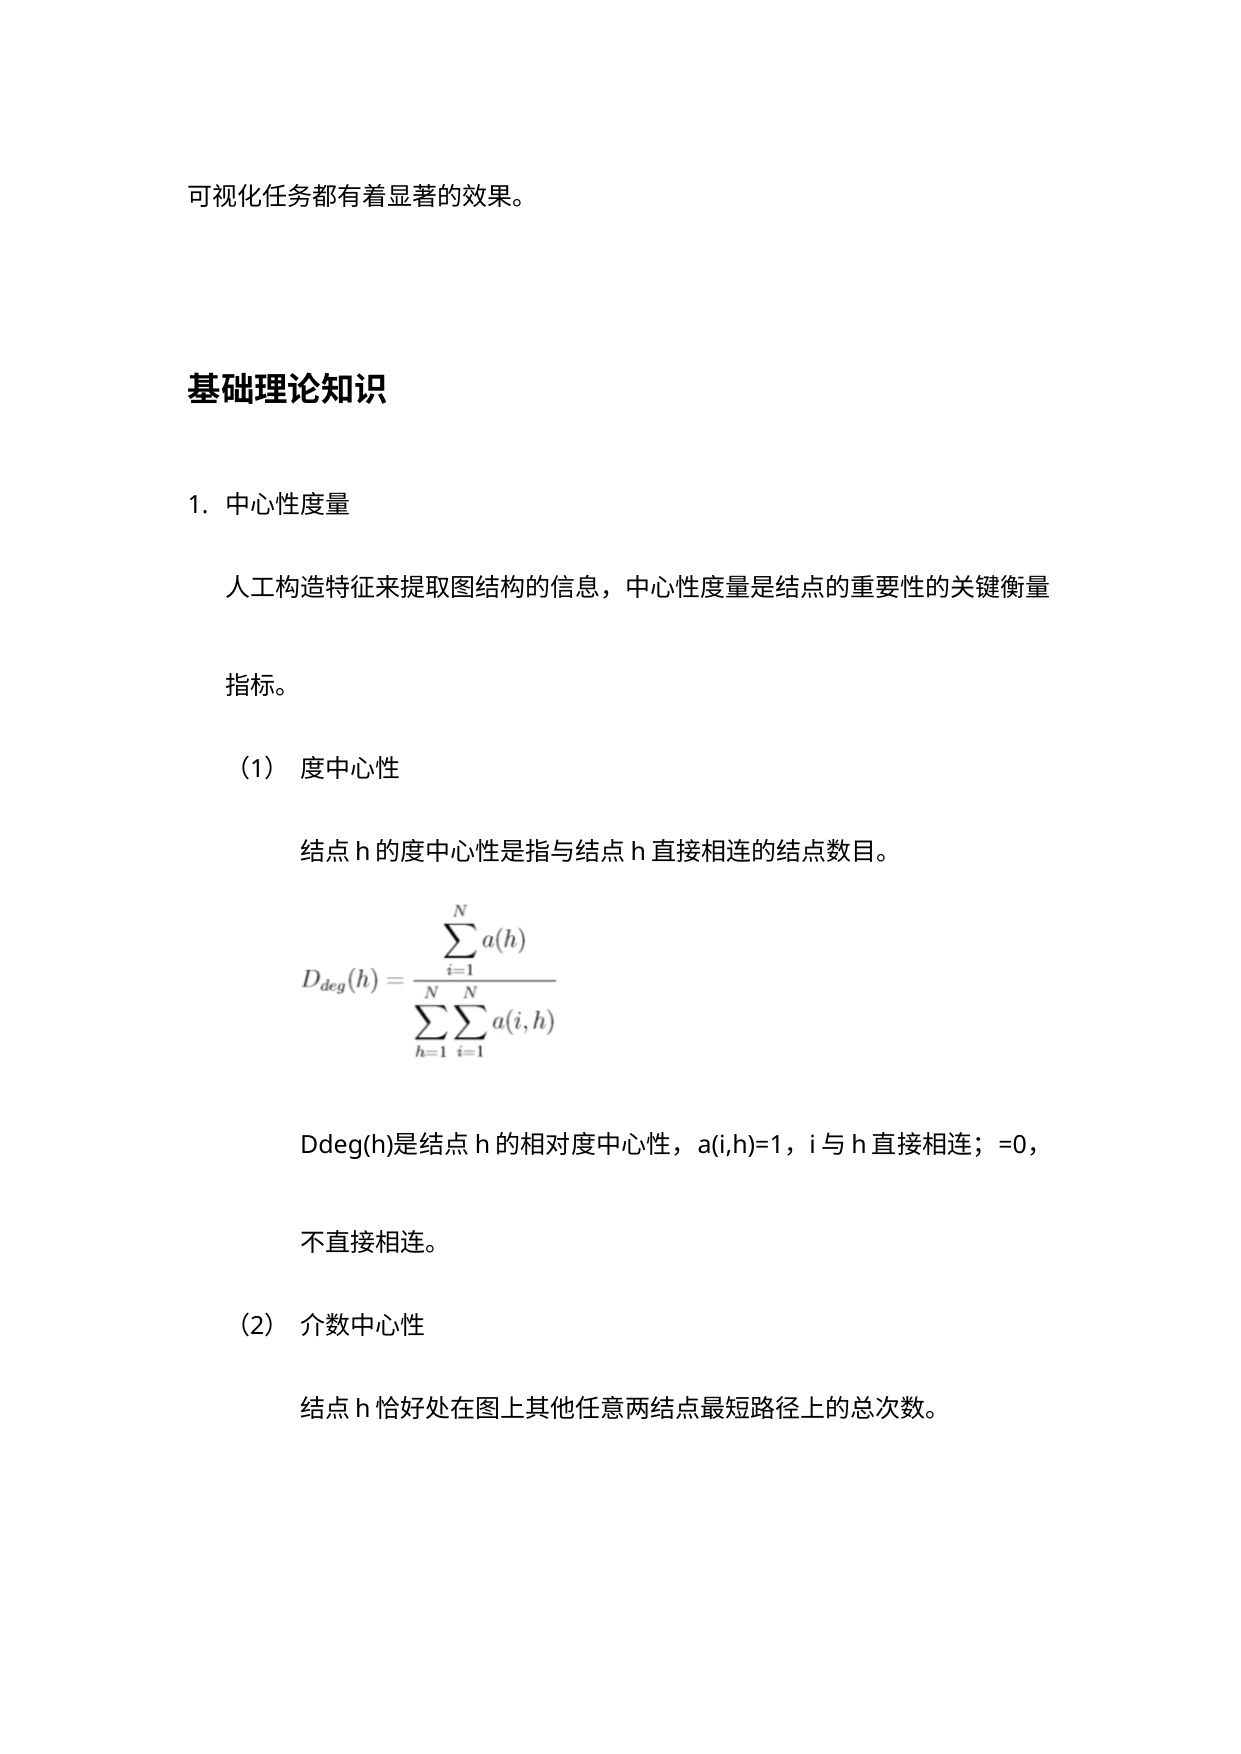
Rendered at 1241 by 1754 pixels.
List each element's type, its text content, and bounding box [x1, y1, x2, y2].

list 介数中心性 [225, 1291, 1053, 1356]
subtitle 基础理论知识 [187, 354, 1053, 419]
picture [300, 900, 558, 1064]
list Ddeg(h)是结点h的相对度中心性，a(i,h)=1，i与h直接相连；=0，不直接相连。 [300, 1110, 1053, 1273]
list 度中心性 [225, 734, 1053, 799]
list 人工构造特征来提取图结构的信息，中心性度量是结点的重要性的关键衡量指标。 [225, 553, 1053, 716]
list 结点h恰好处在图上其他任意两结点最短路径上的总次数。 [300, 1374, 1053, 1439]
list 结点h的度中心性是指与结点h直接相连的结点数目。 [300, 817, 1053, 882]
list 中心性度量 [187, 470, 1053, 535]
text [187, 162, 1053, 227]
